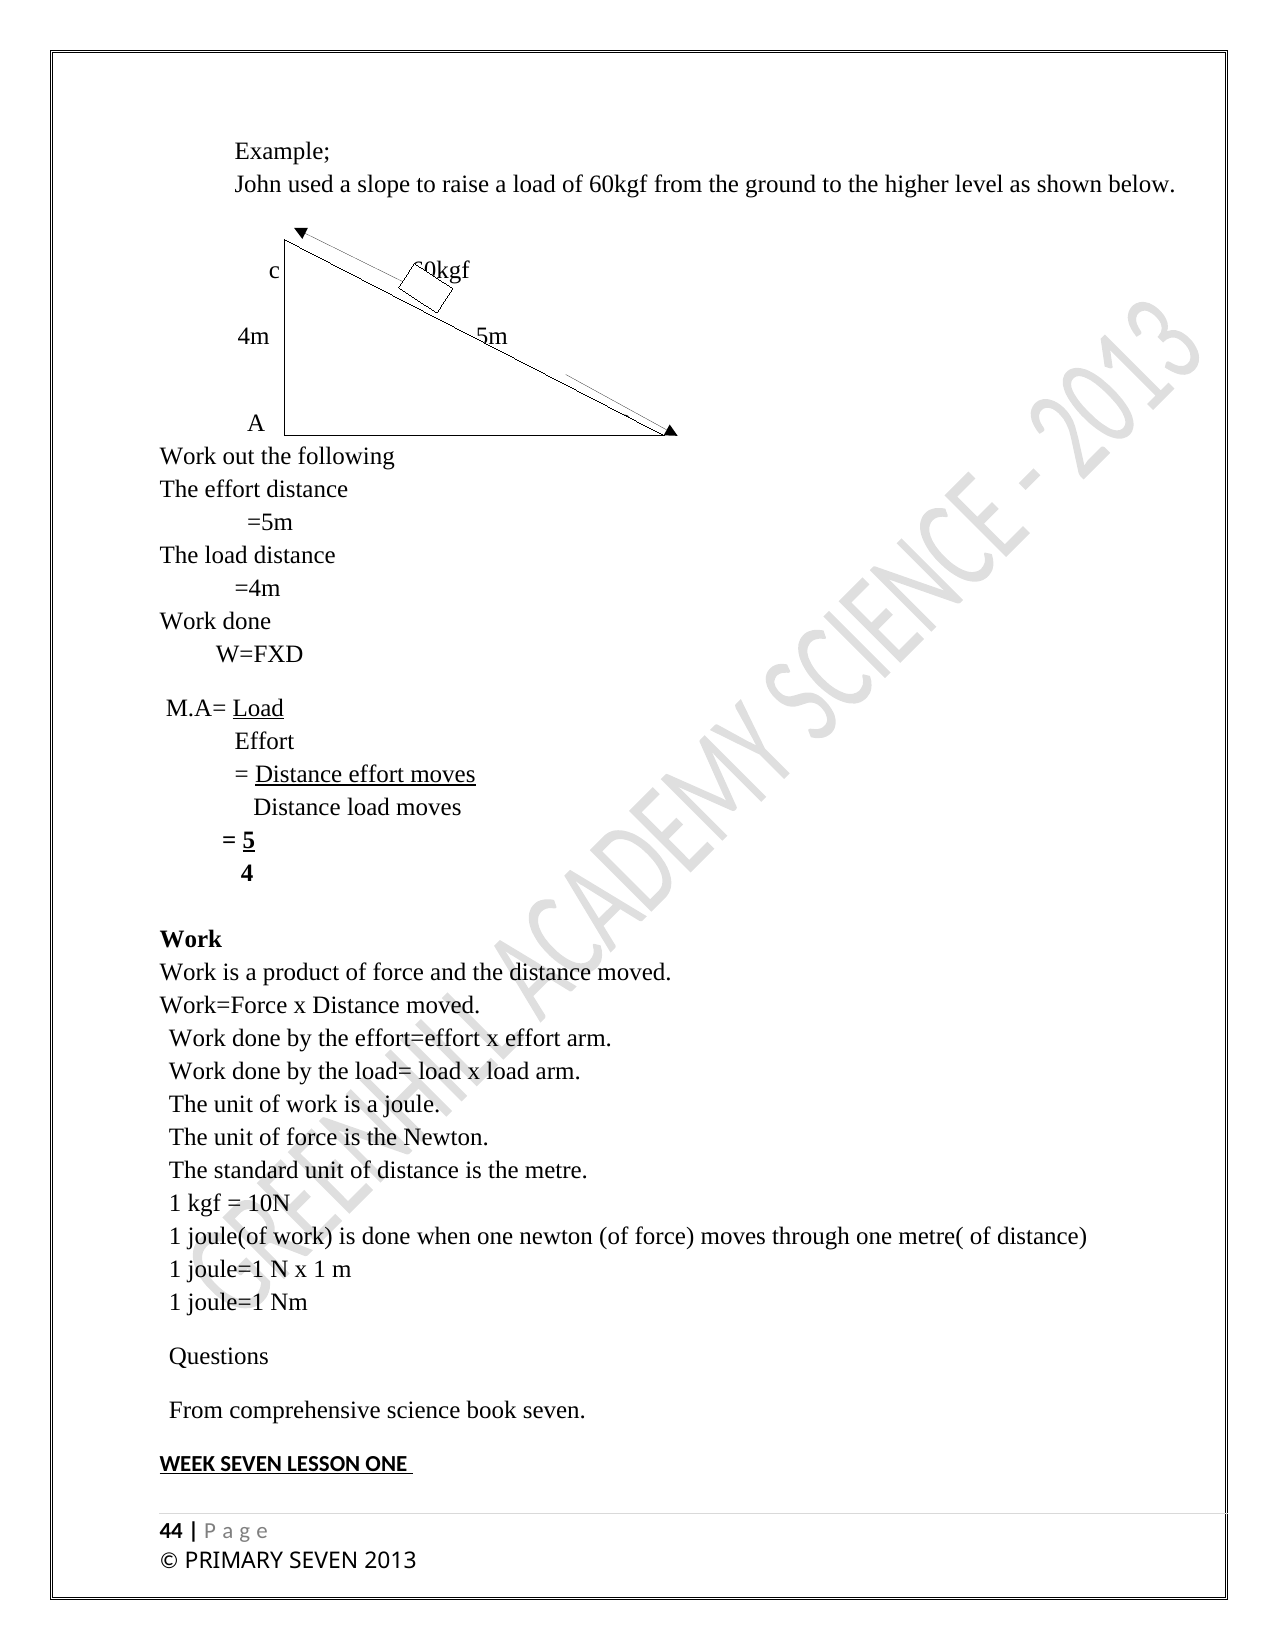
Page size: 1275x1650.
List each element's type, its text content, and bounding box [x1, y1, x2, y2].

text A B Work out the following The effort distance =5m The load distance =4m Work done W=FXD [159, 375, 1225, 668]
text M.A= Load [159, 693, 1225, 722]
text Distance load moves [159, 792, 1225, 821]
text Work Work is a product of force and the distance moved. Work=Force x Distance moved. [159, 924, 1225, 1019]
text Work done by the effort=effort x effort arm. Work done by the load= load x load arm. The unit of work is a joule. The unit of force is the Newton. The standard unit of distance is the metre. 1 kgf = 10N 1 joule(of work) is done when one newton (of force) moves through one metre( of distance) 1 joule=1 N x 1 m 1 joule=1 Nm [169, 1023, 1225, 1316]
text WEEK SEVEN LESSON ONE [159, 1449, 1225, 1477]
text c 60kgf 4m 5m [317, 255, 1225, 350]
text c 60kgf 4m 5m [169, 255, 284, 350]
text = Distance effort moves [159, 759, 1225, 788]
text From comprehensive science book seven. [169, 1395, 1225, 1424]
text = 5 4 [159, 825, 1225, 887]
list Example; John used a slope to raise a load of 60kgf from the ground to the higher level as shown below. [234, 103, 1225, 230]
text Effort [159, 726, 1225, 755]
text Questions [169, 1341, 1225, 1370]
